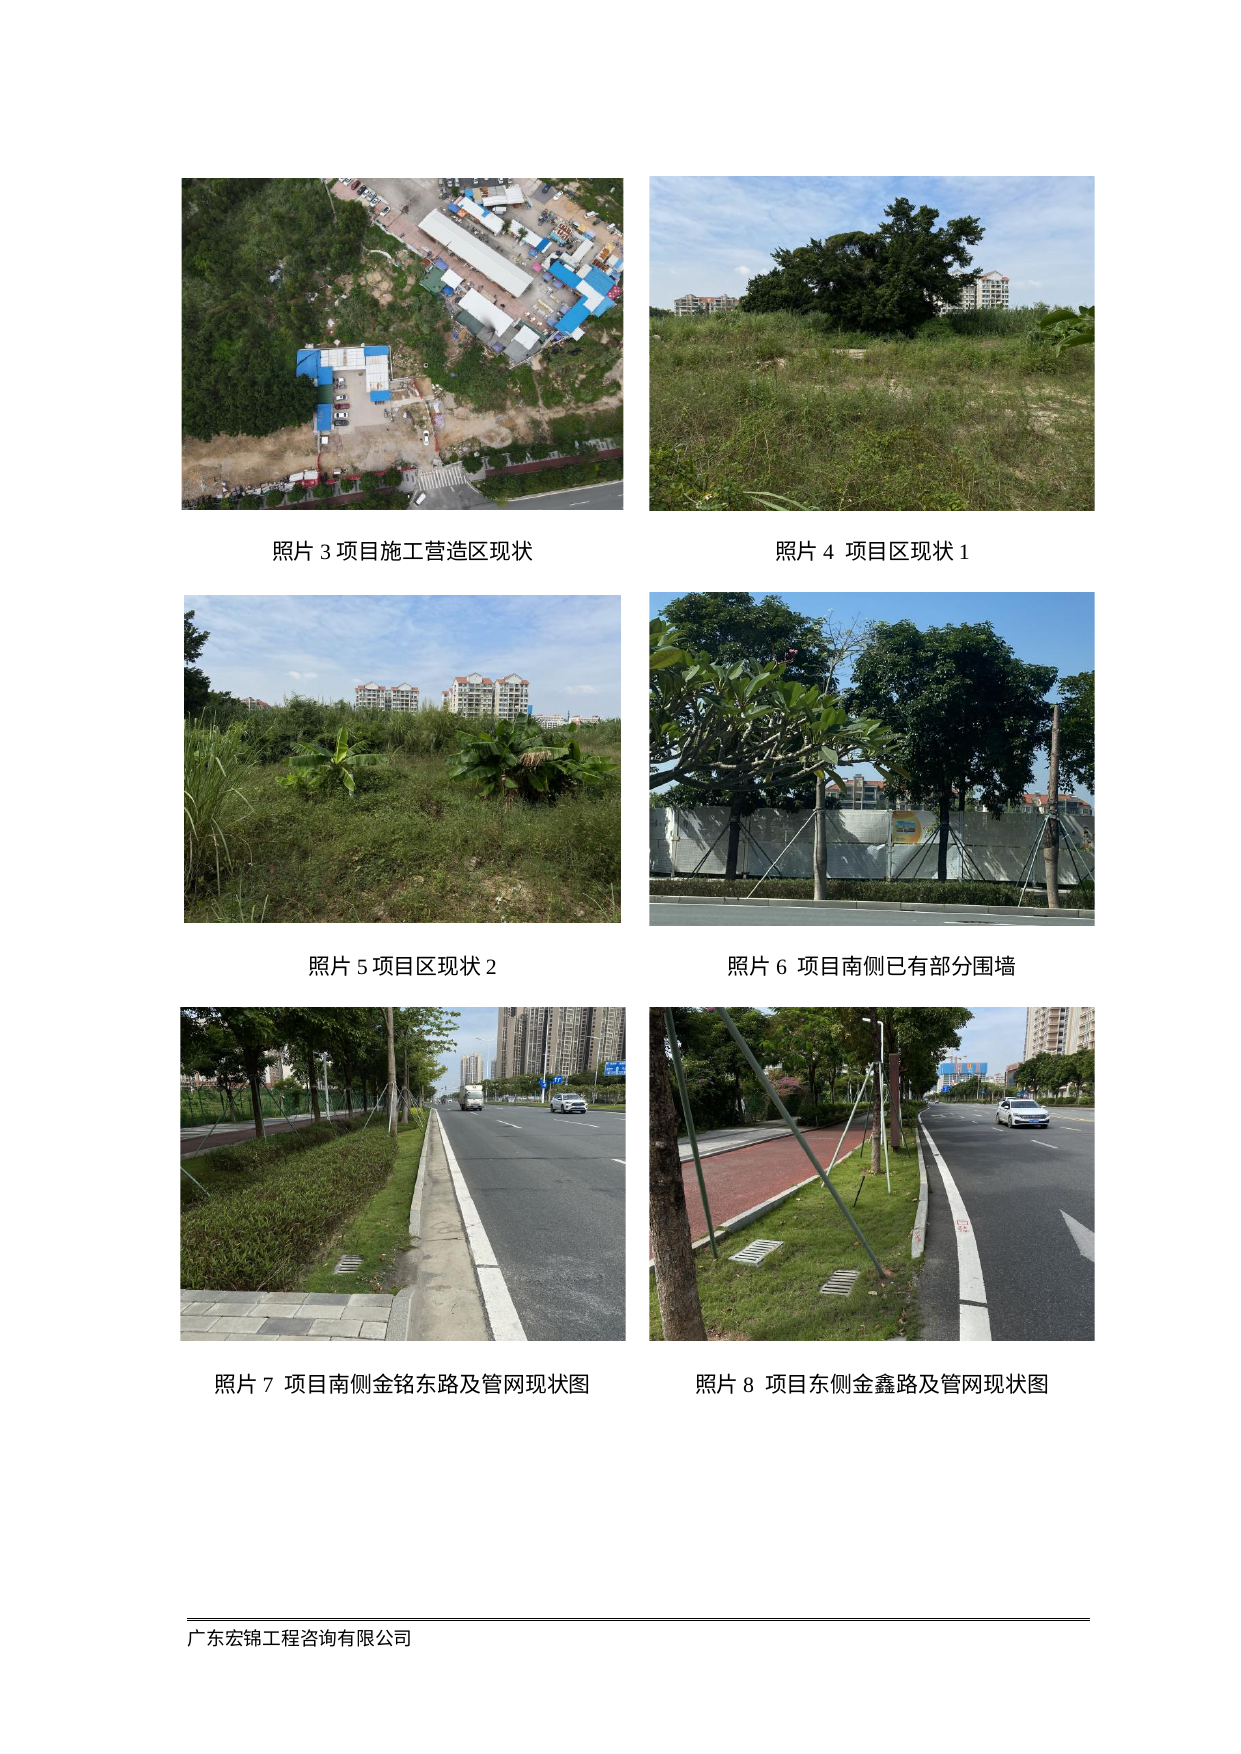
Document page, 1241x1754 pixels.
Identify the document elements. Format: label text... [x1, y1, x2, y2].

table_cell [636, 575, 1108, 943]
table_cell 照片6 项目南侧已有部分围墙 [636, 943, 1108, 987]
table_header [169, 162, 636, 526]
picture [180, 1007, 626, 1341]
table_cell 照片8 项目东侧金鑫路及管网现状图 [636, 1361, 1108, 1404]
picture [649, 176, 1095, 511]
picture [181, 178, 624, 510]
table_cell [636, 987, 1108, 1361]
table_cell [169, 987, 636, 1361]
table_cell 照片4 项目区现状1 [636, 526, 1108, 575]
picture [649, 1007, 1095, 1341]
table_header [636, 162, 1108, 526]
picture [184, 595, 621, 923]
table_cell 照片5项目区现状2 [169, 943, 636, 987]
table_cell 照片7 项目南侧金铭东路及管网现状图 [169, 1361, 636, 1404]
table_cell [169, 575, 636, 943]
table_cell 照片3 项目施工营造区现状 [169, 526, 636, 575]
picture [649, 592, 1095, 926]
